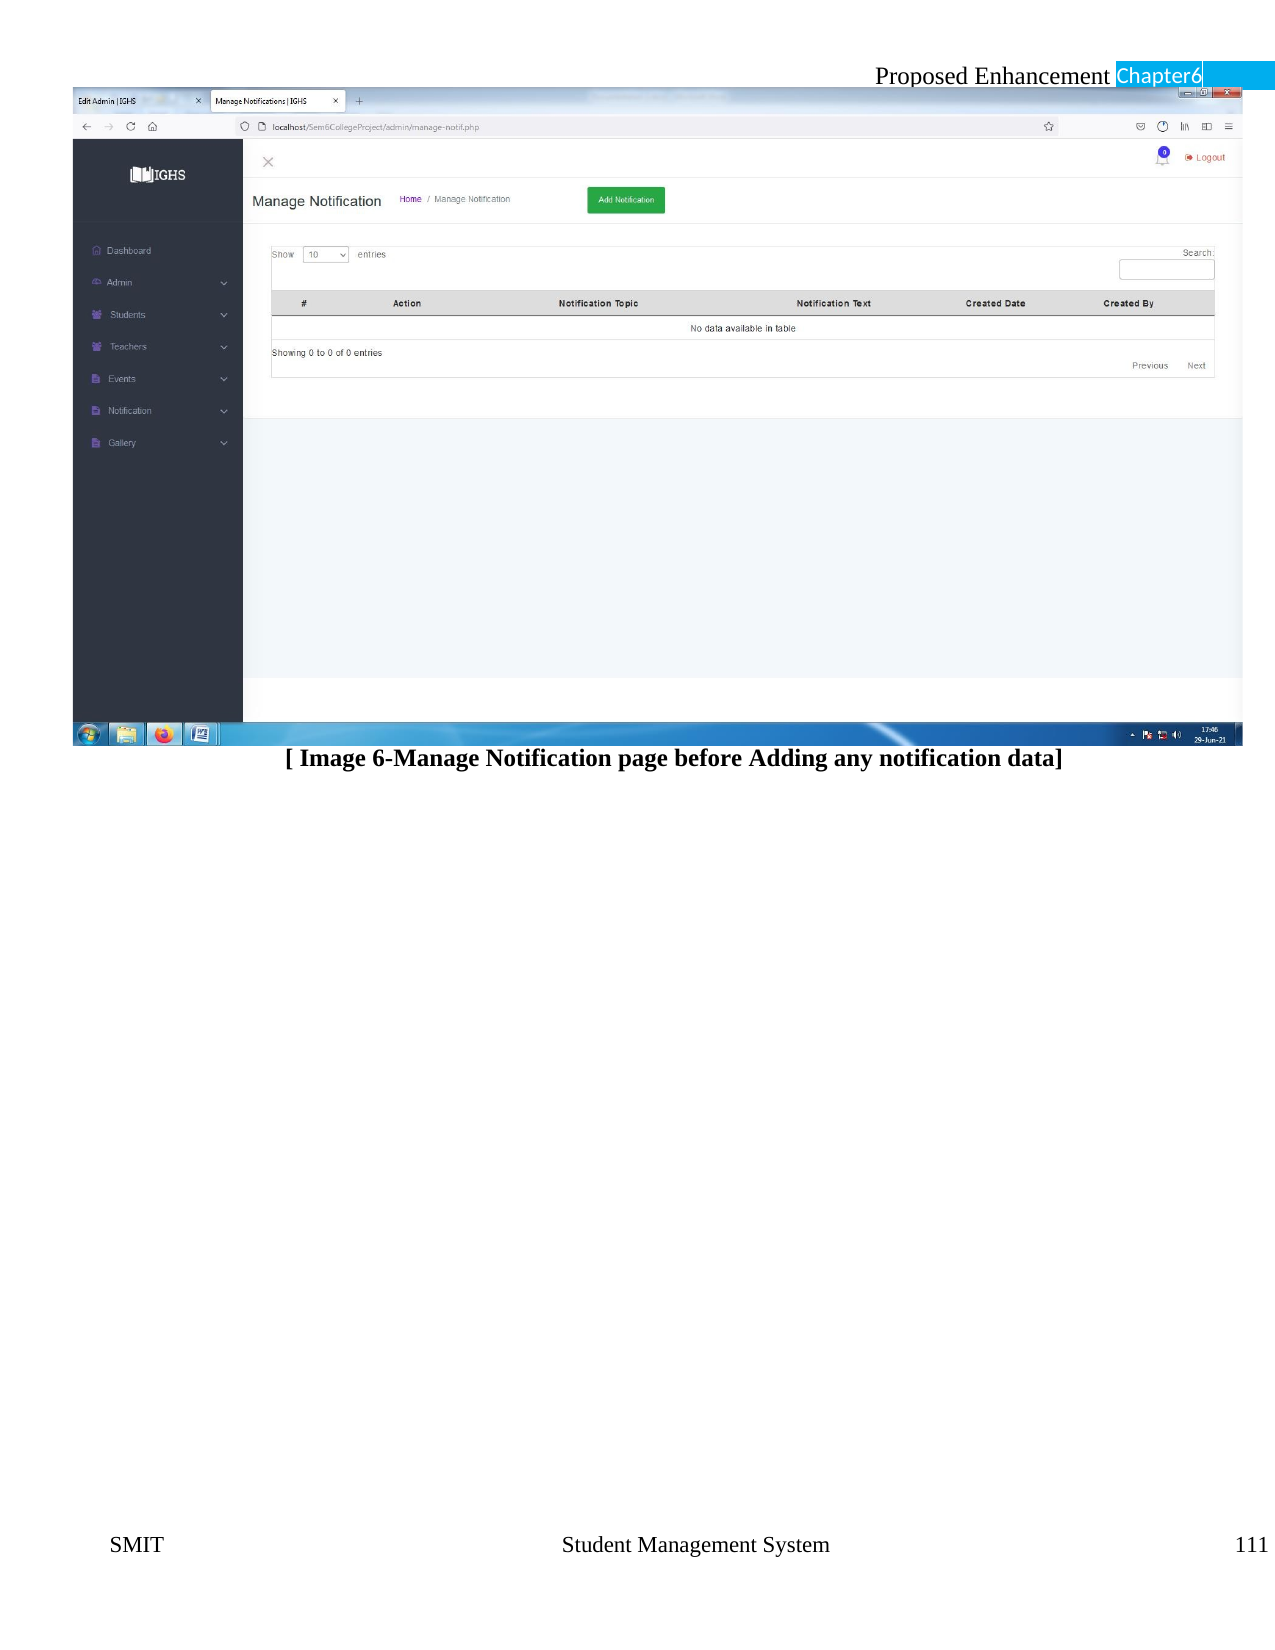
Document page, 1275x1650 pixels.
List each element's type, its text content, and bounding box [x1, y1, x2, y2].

picture [72, 87, 1243, 746]
text [ Image 6-Manage Notification page before Adding any notification data] [148, 746, 1200, 772]
